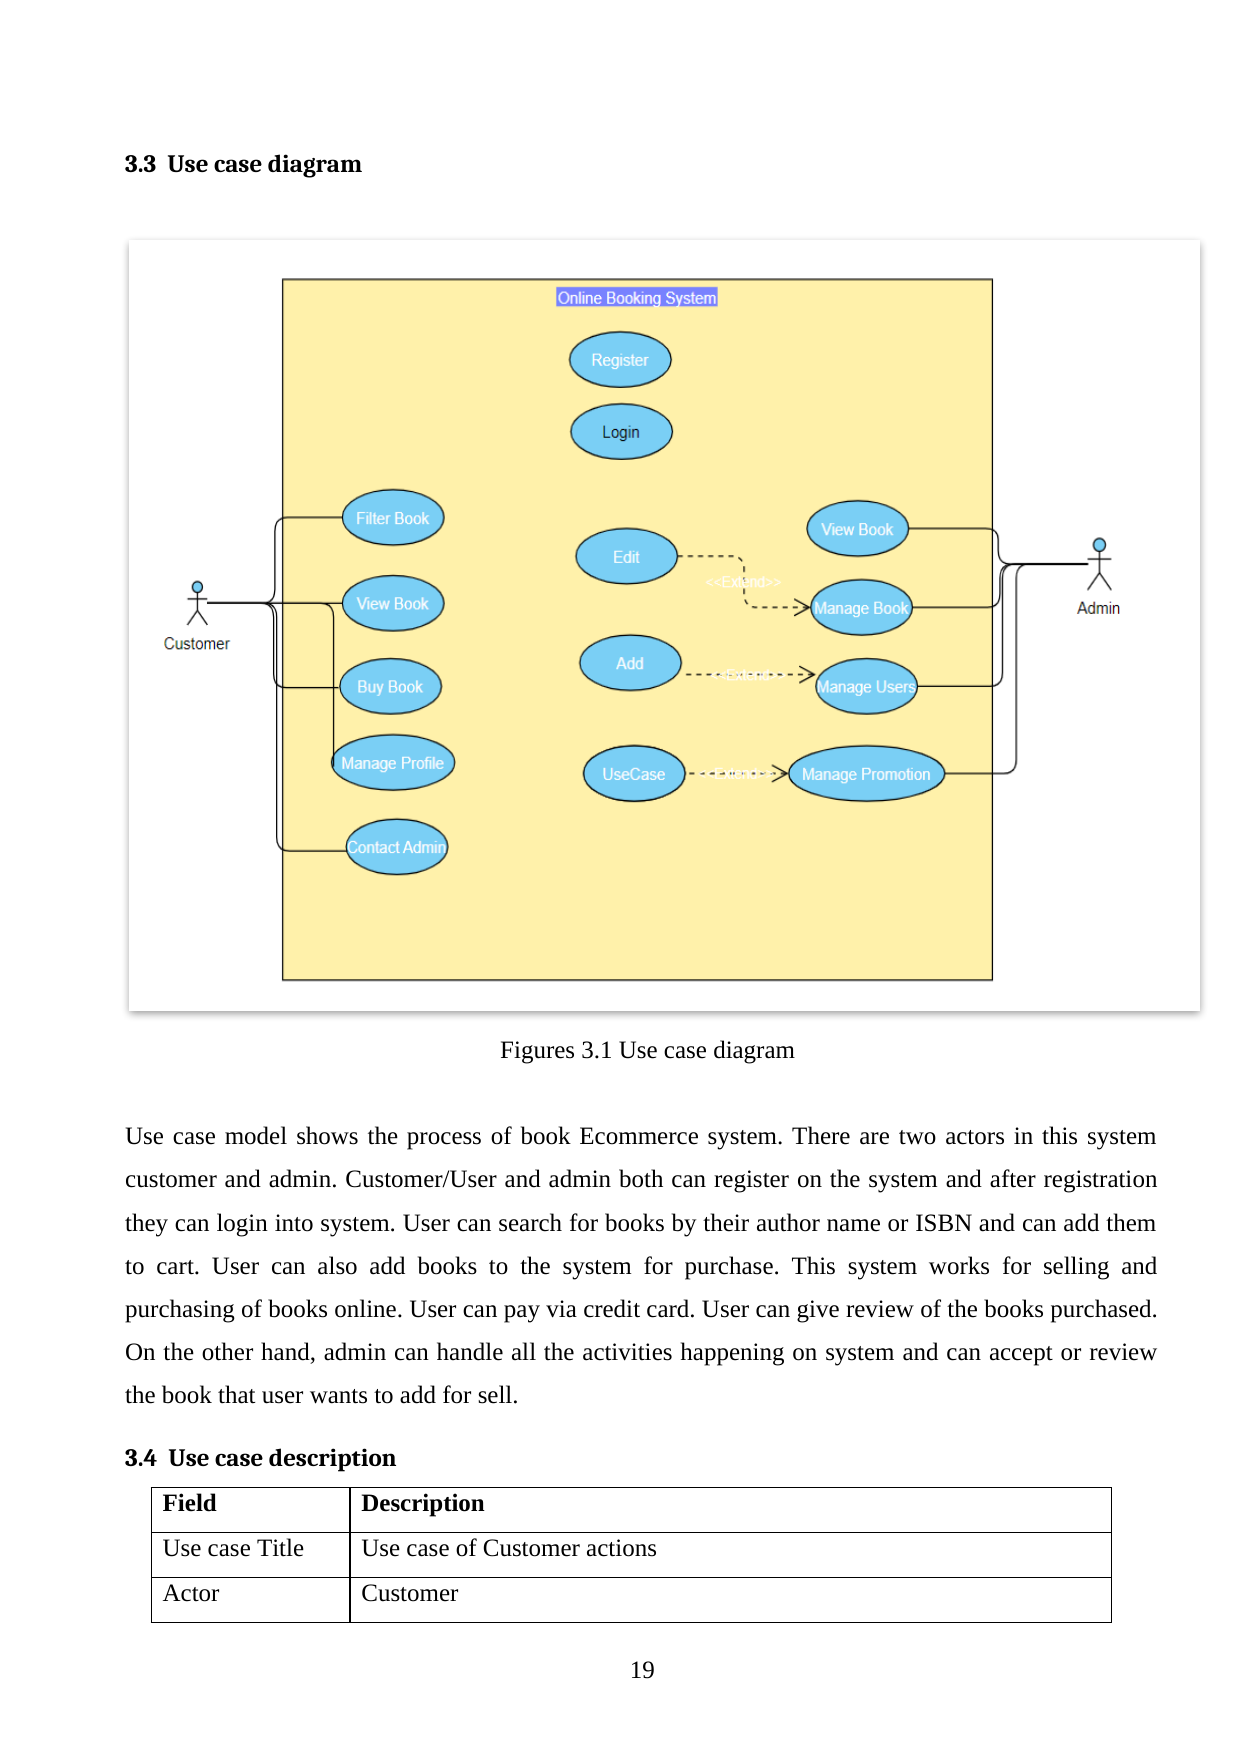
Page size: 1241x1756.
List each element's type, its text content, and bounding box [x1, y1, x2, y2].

table_cell Actor [152, 1578, 349, 1622]
text Figures 3.1 Use case diagram [425, 1035, 1159, 1064]
table_cell Customer [351, 1578, 1111, 1622]
subtitle 3.3 Use case diagram [125, 150, 1159, 179]
subtitle 3.4 Use case description [125, 1444, 1159, 1473]
table_cell Use case of Customer actions [351, 1533, 1111, 1577]
table_header Description [351, 1488, 1111, 1532]
picture [144, 255, 1186, 996]
text Use case model shows the process of book Ecommerce system. There are two actors in this system customer and admin. Customer/User and admin both can register on the system and after registration they can login into system. User can search for books by their author name or ISBN and can add them to cart. User can also add books to the system for purchase. This system works for selling and purchasing of books online. User can pay via credit card. User can give review of the books purchased. On the other hand, admin can handle all the activities happening on system and can accept or review the book that user wants to add for sell. [125, 1121, 1159, 1409]
table_cell Use case Title [152, 1533, 349, 1577]
table_header Field [152, 1488, 349, 1532]
